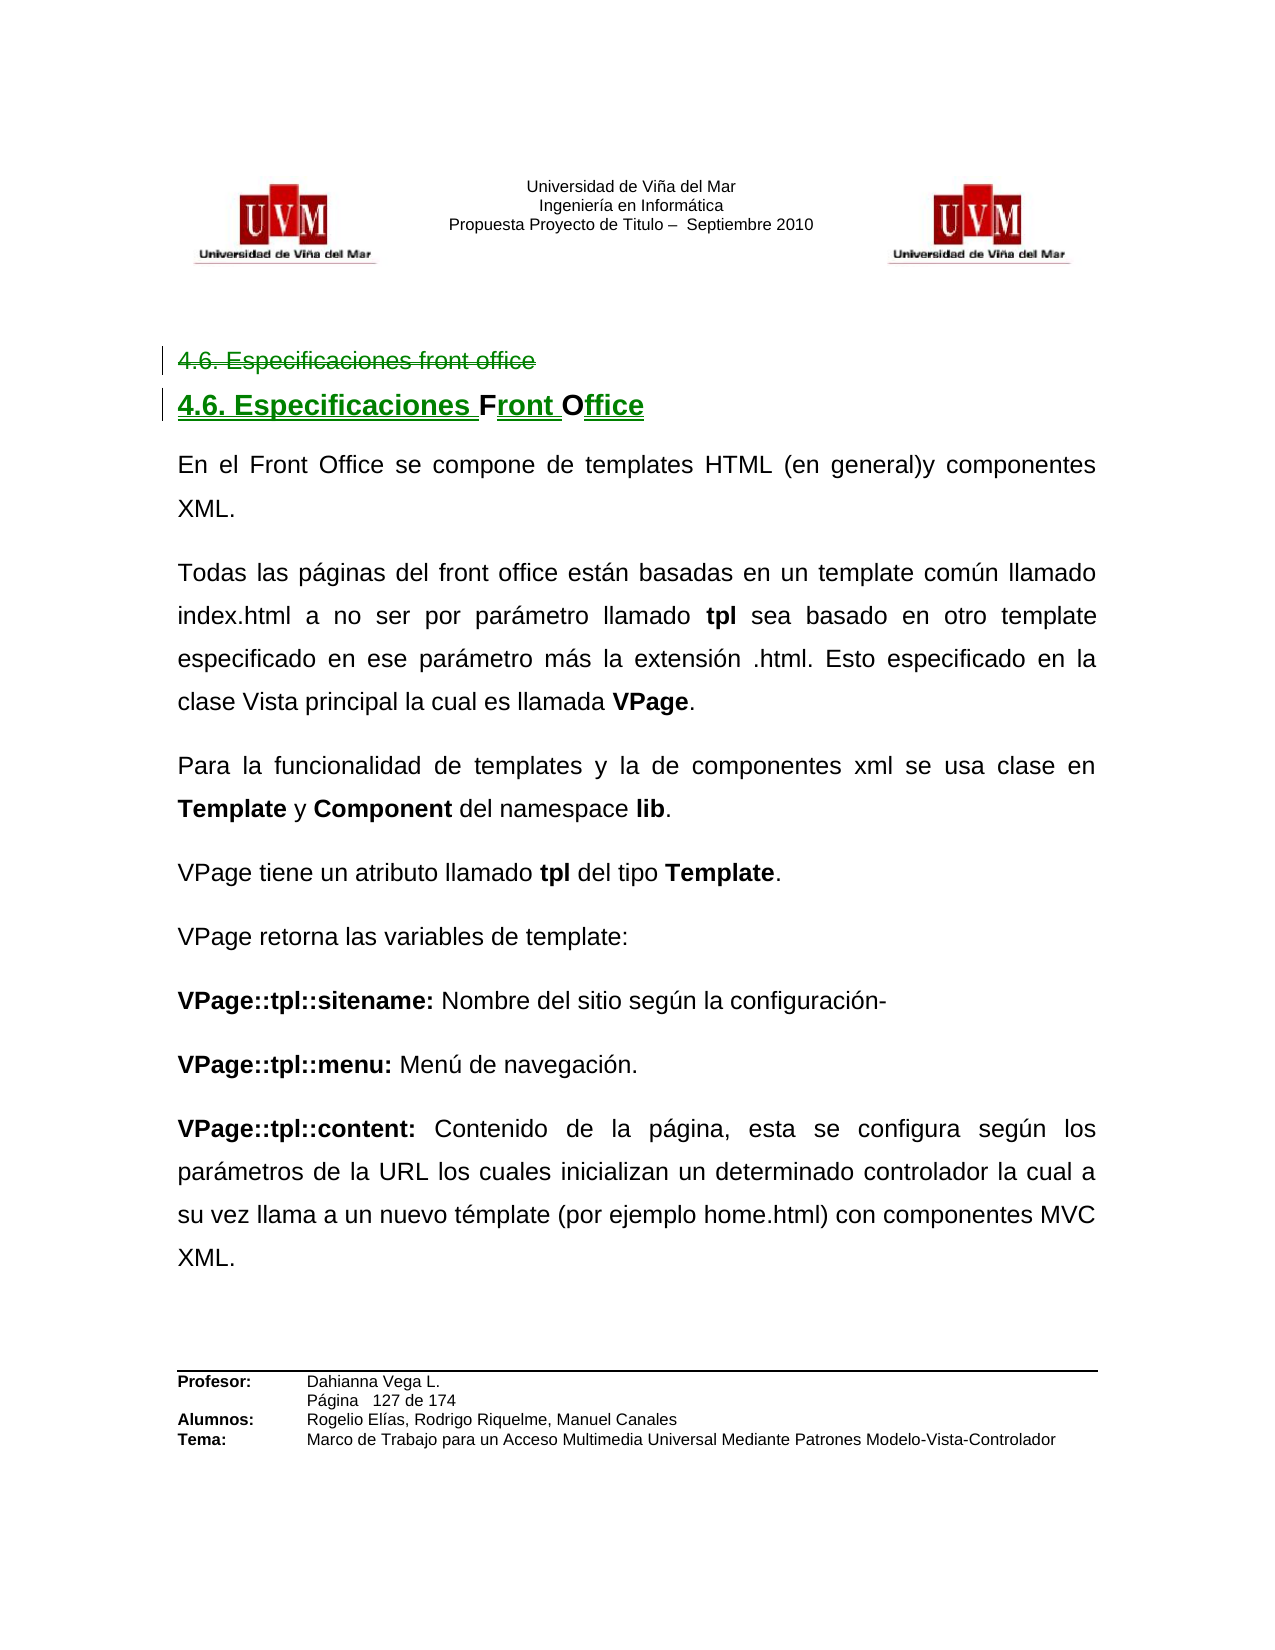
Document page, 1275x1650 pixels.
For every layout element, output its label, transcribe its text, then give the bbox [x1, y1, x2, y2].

text En el Front Office se compone de templates HTML (en general)y componentes XML. [177, 450, 1098, 522]
text VPage tiene un atributo llamado tpl del tipo Template. [177, 858, 1098, 887]
subtitle FO [177, 388, 1098, 421]
text VPage retorna las variables de template: [177, 922, 1098, 951]
text Para la funcionalidad de templates y la de componentes xml se usa clase en Template y Component del namespace lib. [177, 751, 1098, 823]
picture [177, 176, 390, 267]
text VPage::tpl::menu: Menú de navegación. [177, 1050, 1098, 1078]
picture [871, 176, 1084, 267]
text VPage::tpl::sitename: Nombre del sitio según la configuración- [177, 986, 1098, 1014]
text VPage::tpl::content: Contenido de la página, esta se configura según los parámetros de la URL los cuales inicializan un determinado controlador la cual a su vez llama a un nuevo témplate (por ejemplo home.html) con componentes MVC XML. [177, 1114, 1098, 1272]
text Todas las páginas del front office están basadas en un template común llamado index.html a no ser por parámetro llamado tpl sea basado en otro template especificado en ese parámetro más la extensión .html. Esto especificado en la clase Vista principal la cual es llamada VPage. [177, 557, 1098, 716]
